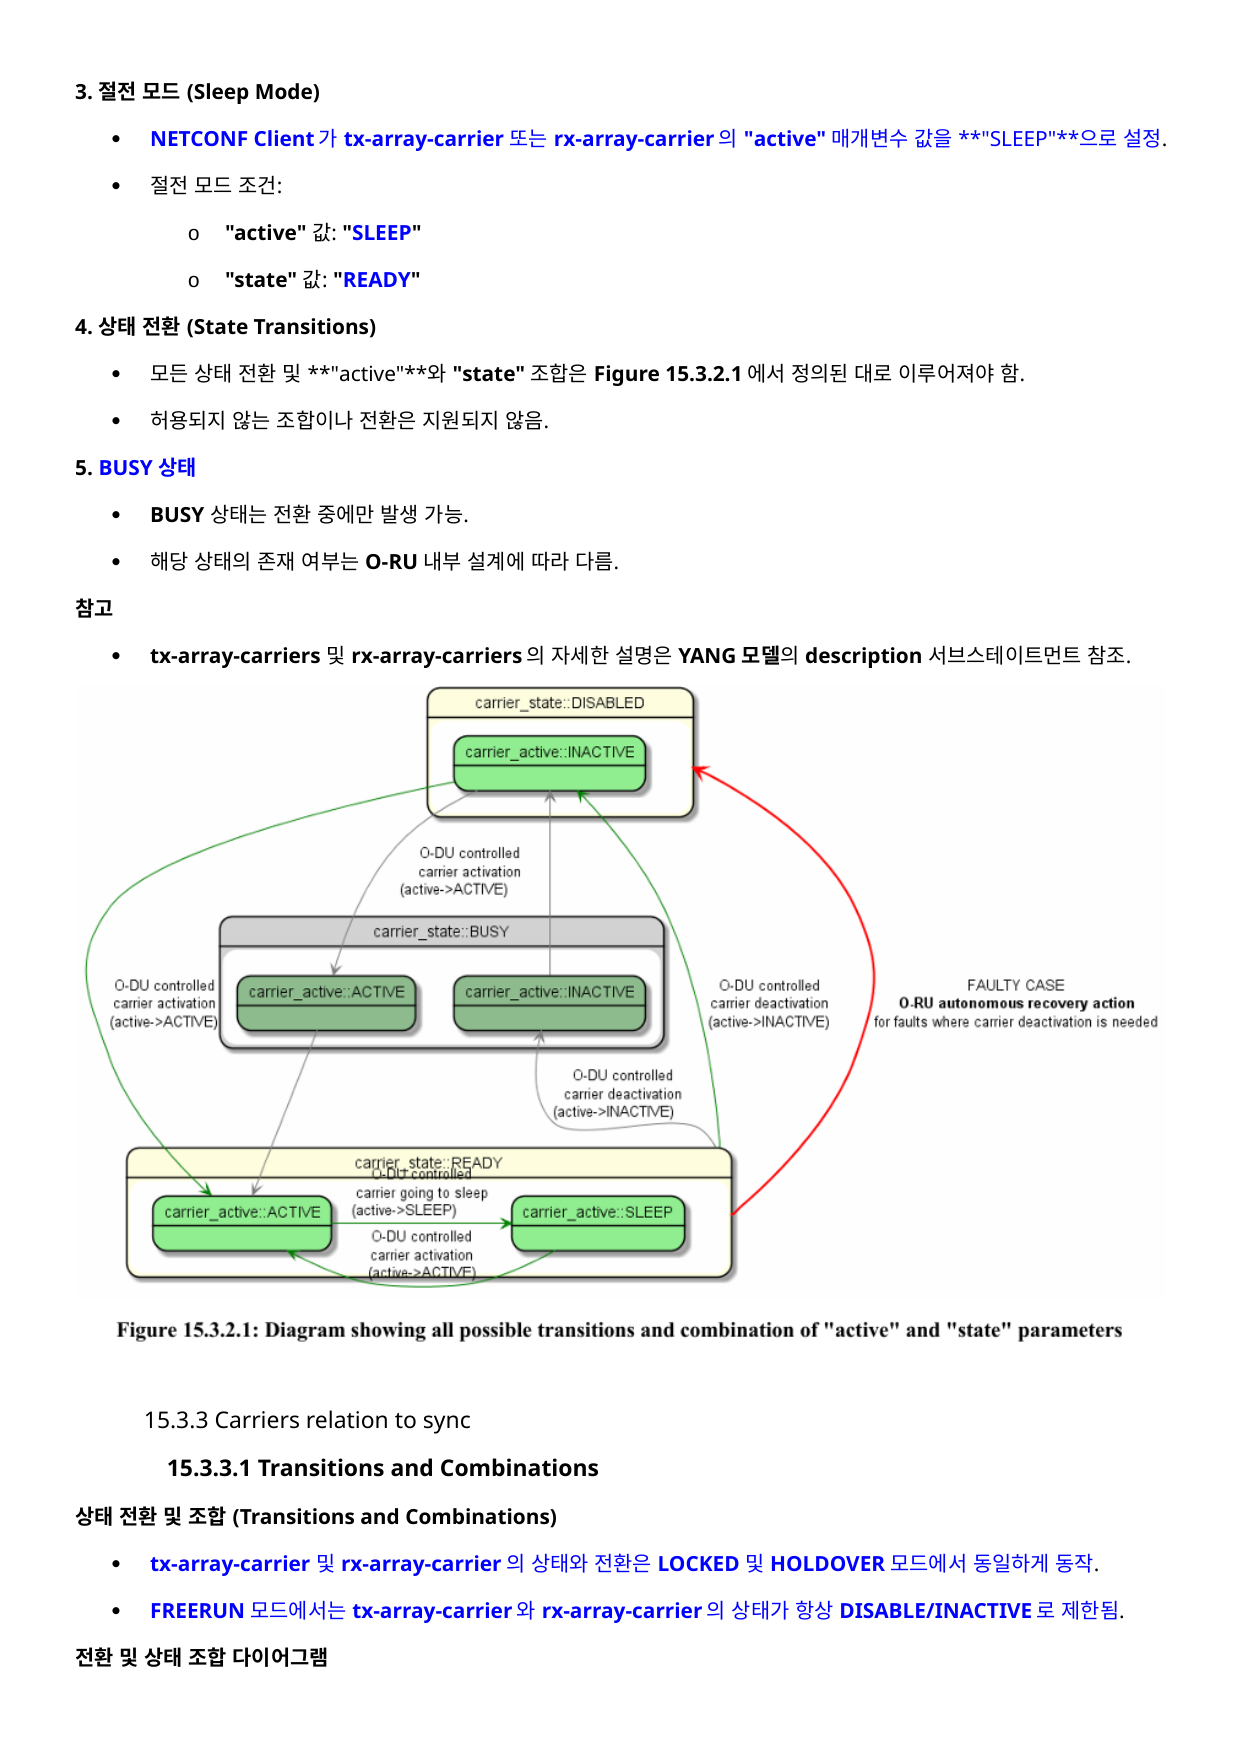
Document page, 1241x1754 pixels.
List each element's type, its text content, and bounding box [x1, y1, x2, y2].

text 5. BUSY 상태 [75, 451, 1165, 481]
text 4. 상태 전환 (State Transitions) [75, 310, 1165, 340]
list 허용되지 않는 조합이나 전환은 지원되지 않음. [112, 404, 1165, 434]
list NETCONF Client가 tx-array-carrier 또는 rx-array-carrier의 "active" 매개변수 값을 **"SLEEP"**으로 설정. [112, 122, 1165, 152]
picture [75, 685, 1166, 1343]
list "state" 값: "READY" [187, 263, 1165, 293]
list 모든 상태 전환 및 **"active"**와 "state" 조합은 Figure 15.3.2.1에서 정의된 대로 이루어져야 함. [112, 357, 1165, 387]
list 해당 상태의 존재 여부는 O-RU 내부 설계에 따라 다름. [112, 545, 1165, 575]
list BUSY 상태는 전환 중에만 발생 가능. [112, 498, 1165, 528]
text 참고 [75, 592, 1165, 622]
list "active" 값: "SLEEP" [187, 216, 1165, 246]
subtitle 15.3.3 Carriers relation to sync [144, 1404, 1165, 1435]
list FREERUN 모드에서는 tx-array-carrier와 rx-array-carrier의 상태가 항상 DISABLE/INACTIVE로 제한됨. [112, 1594, 1165, 1624]
text 상태 전환 및 조합 (Transitions and Combinations) [75, 1500, 1165, 1530]
subtitle 15.3.3.1 Transitions and Combinations [167, 1452, 1165, 1483]
list tx-array-carriers 및 rx-array-carriers의 자세한 설명은 YANG 모델의 description 서브스테이트먼트 참조. [112, 639, 1165, 669]
list tx-array-carrier 및 rx-array-carrier의 상태와 전환은 LOCKED 및 HOLDOVER 모드에서 동일하게 동작. [112, 1547, 1165, 1577]
text 3. 절전 모드 (Sleep Mode) [75, 75, 1165, 105]
text 전환 및 상태 조합 다이어그램 [75, 1641, 1165, 1671]
list 절전 모드 조건: [112, 169, 1165, 199]
